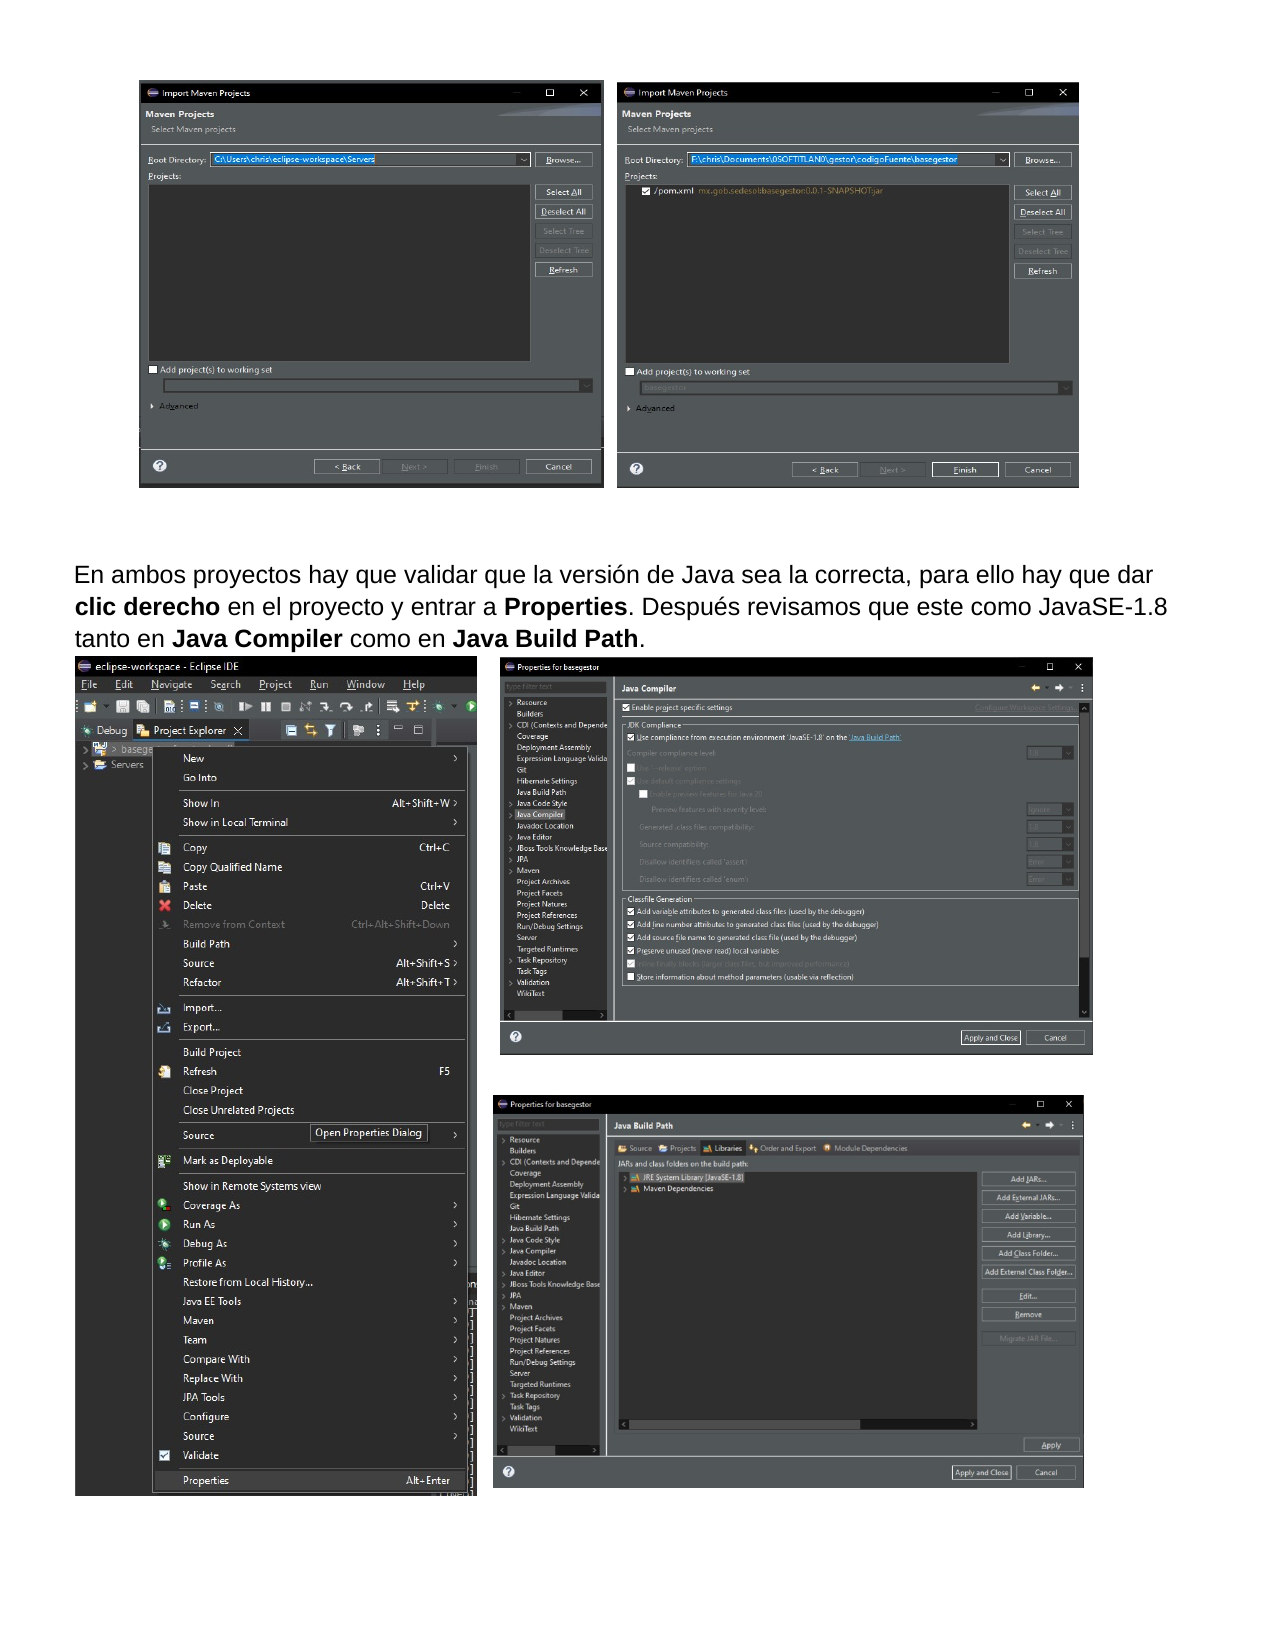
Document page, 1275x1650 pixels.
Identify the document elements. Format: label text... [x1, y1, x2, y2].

picture [617, 82, 1079, 488]
picture [139, 80, 604, 488]
picture [75, 656, 477, 1496]
picture [493, 1095, 1084, 1488]
text En ambos proyectos hay que validar que la versión de Java sea la correcta, para ello hay que dar clic derecho en el proyecto y entrar a Properties. Después revisamos que este como JavaSE-1.8 tanto en Java Compiler como en Java Build Path. [73, 560, 1201, 653]
picture [500, 657, 1093, 1055]
